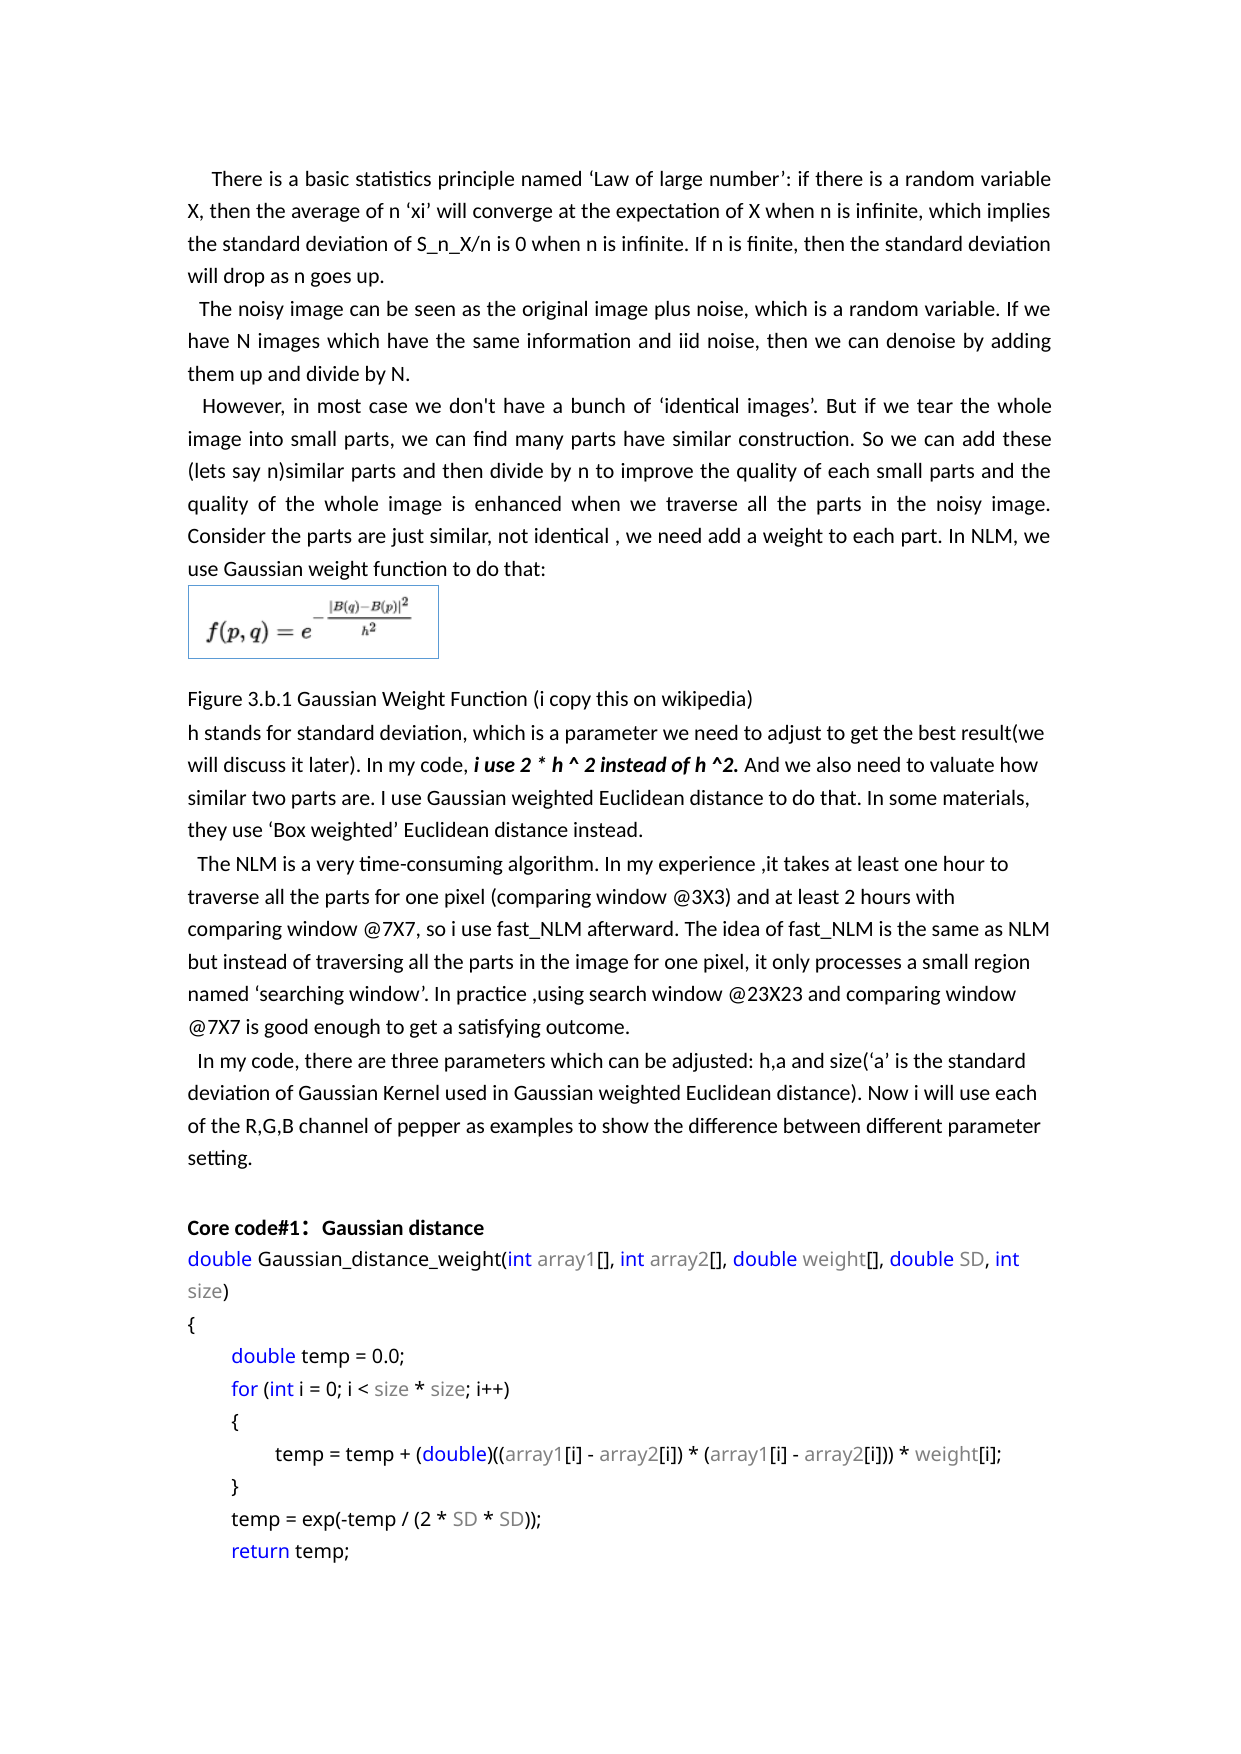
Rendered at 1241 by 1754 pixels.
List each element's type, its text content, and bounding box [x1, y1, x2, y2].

text for (int i = 0; i < size * size; i++) [187, 1372, 1053, 1405]
text temp = temp + (double)((array1[i] - array2[i]) * (array1[i] - array2[i])) * weight[i]; [187, 1437, 1053, 1470]
text return temp; [187, 1535, 1053, 1567]
text } [187, 1470, 1053, 1502]
text double Gaussian_distance_weight(int array1[], int array2[], double weight[], double SD, int size) [187, 1242, 1053, 1307]
list However, in most case we don't have a bunch of ‘identical images’. But if we tear the whole image into small parts, we can find many parts have similar construction. So we can add these (lets say n)similar parts and then divide by n to improve the quality of each small parts and the quality of the whole image is enhanced when we traverse all the parts in the noisy image. Consider the parts are just similar, not identical , we need add a weight to each part. In NLM, we use Gaussian weight function to do that: [187, 389, 1053, 584]
text Core code#1：Gaussian distance [187, 1210, 1053, 1242]
list There is a basic statistics principle named ‘Law of large number’: if there is a random variable X, then the average of n ‘xi’ will converge at the expectation of X when n is infinite, which implies the standard deviation of S_n_X/n is 0 when n is infinite. If n is finite, then the standard deviation will drop as n goes up. [187, 162, 1053, 292]
picture [189, 586, 438, 658]
text Figure 3.b.1 Gaussian Weight Function (i copy this on wikipedia) [187, 682, 1053, 714]
text temp = exp(-temp / (2 * SD * SD)); [187, 1502, 1053, 1535]
list The noisy image can be seen as the original image plus noise, which is a random variable. If we have N images which have the same information and iid noise, then we can denoise by adding them up and divide by N. [187, 292, 1053, 389]
text In my code, there are three parameters which can be adjusted: h,a and size(‘a’ is the standard deviation of Gaussian Kernel used in Gaussian weighted Euclidean distance). Now i will use each of the R,G,B channel of pepper as examples to show the difference between different parameter setting. [187, 1044, 1053, 1174]
text { [187, 1307, 1053, 1340]
text double temp = 0.0; [187, 1340, 1053, 1372]
text The NLM is a very time-consuming algorithm. In my experience ,it takes at least one hour to traverse all the parts for one pixel (comparing window @3X3) and at least 2 hours with comparing window @7X7, so i use fast_NLM afterward. The idea of fast_NLM is the same as NLM but instead of traversing all the parts in the image for one pixel, it only processes a small region named ‘searching window’. In practice ,using search window @23X23 and comparing window @7X7 is good enough to get a satisfying outcome. [187, 848, 1053, 1043]
text { [187, 1405, 1053, 1437]
text h stands for standard deviation, which is a parameter we need to adjust to get the best result(we will discuss it later). In my code, i use 2 * h ^ 2 instead of h ^2. And we also need to valuate how similar two parts are. I use Gaussian weighted Euclidean distance to do that. In some materials, they use ‘Box weighted’ Euclidean distance instead. [187, 716, 1053, 846]
